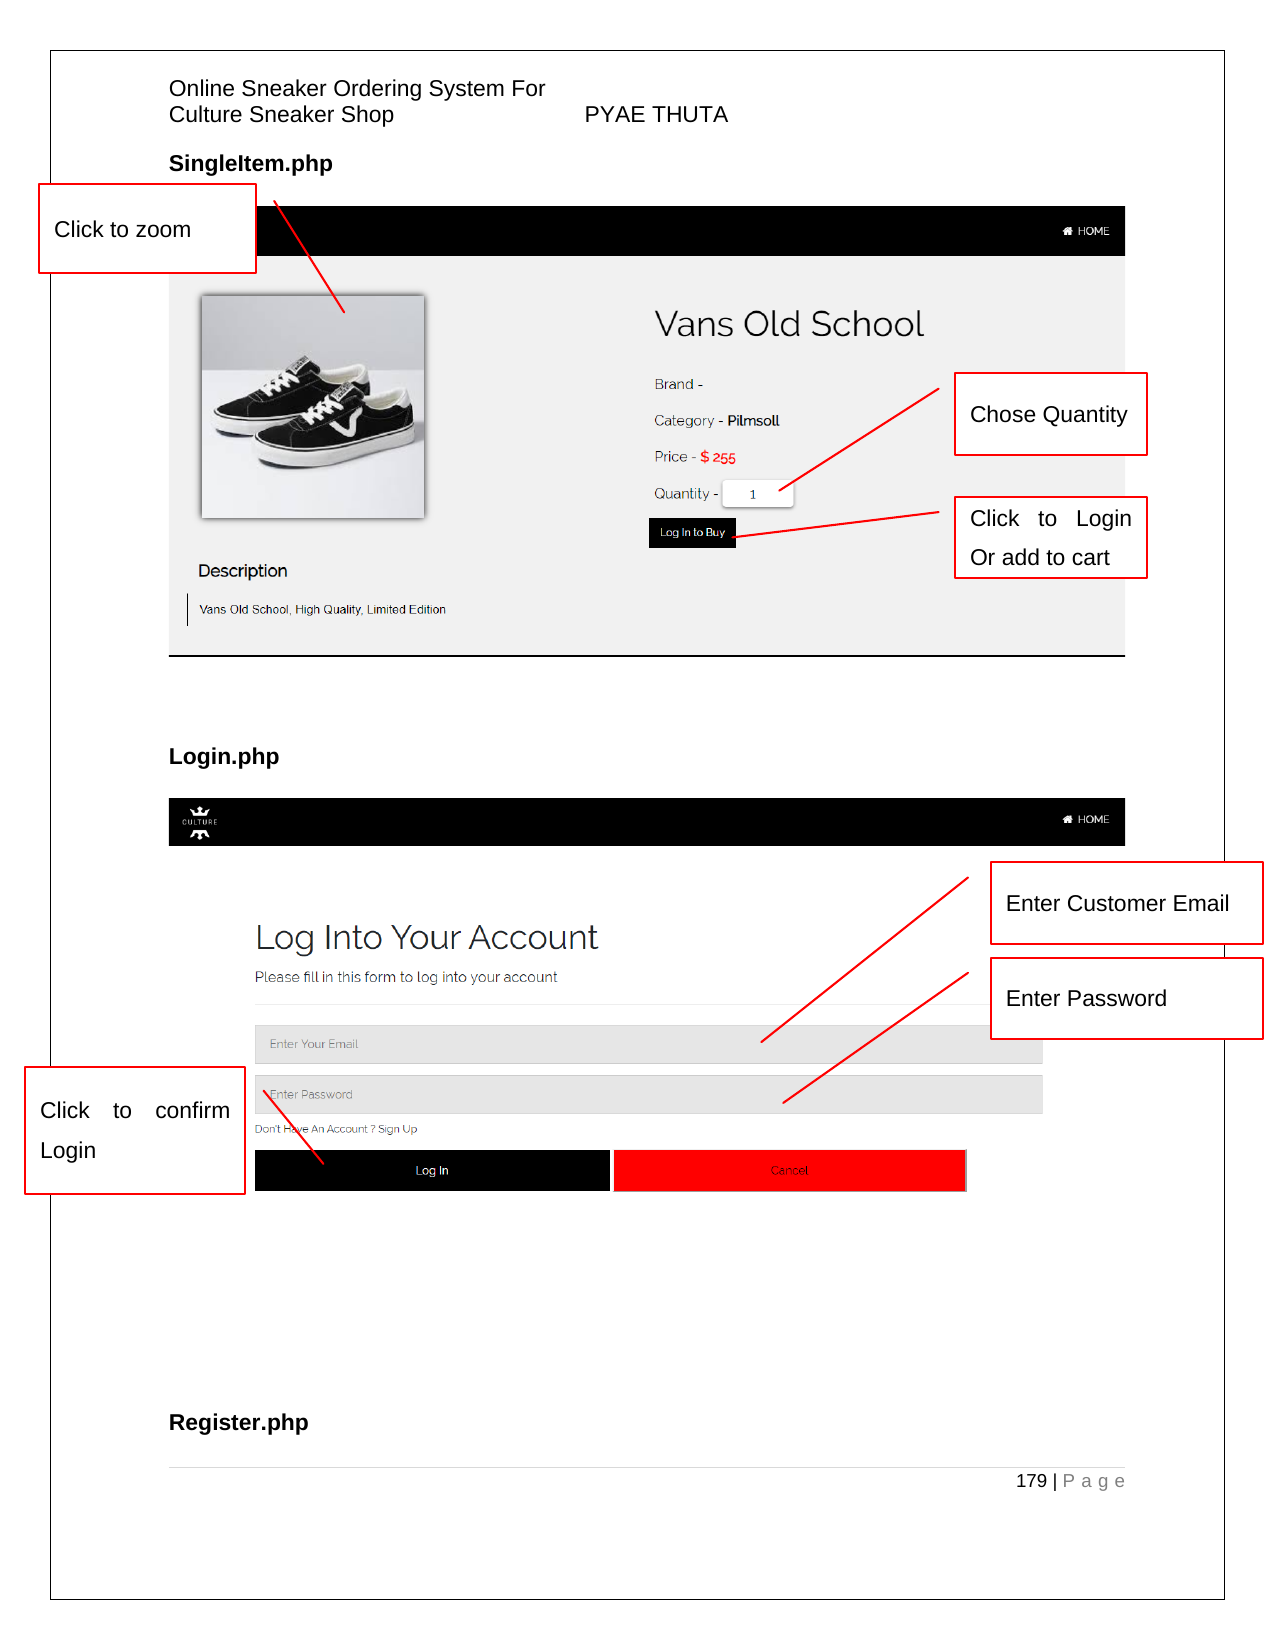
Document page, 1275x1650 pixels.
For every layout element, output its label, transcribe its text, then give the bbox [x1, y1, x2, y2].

text SingleItem.php [169, 150, 1125, 176]
text Login.php [169, 743, 1125, 769]
picture [168, 798, 1125, 1267]
picture [168, 206, 1125, 657]
text Register.php [169, 1409, 1125, 1435]
